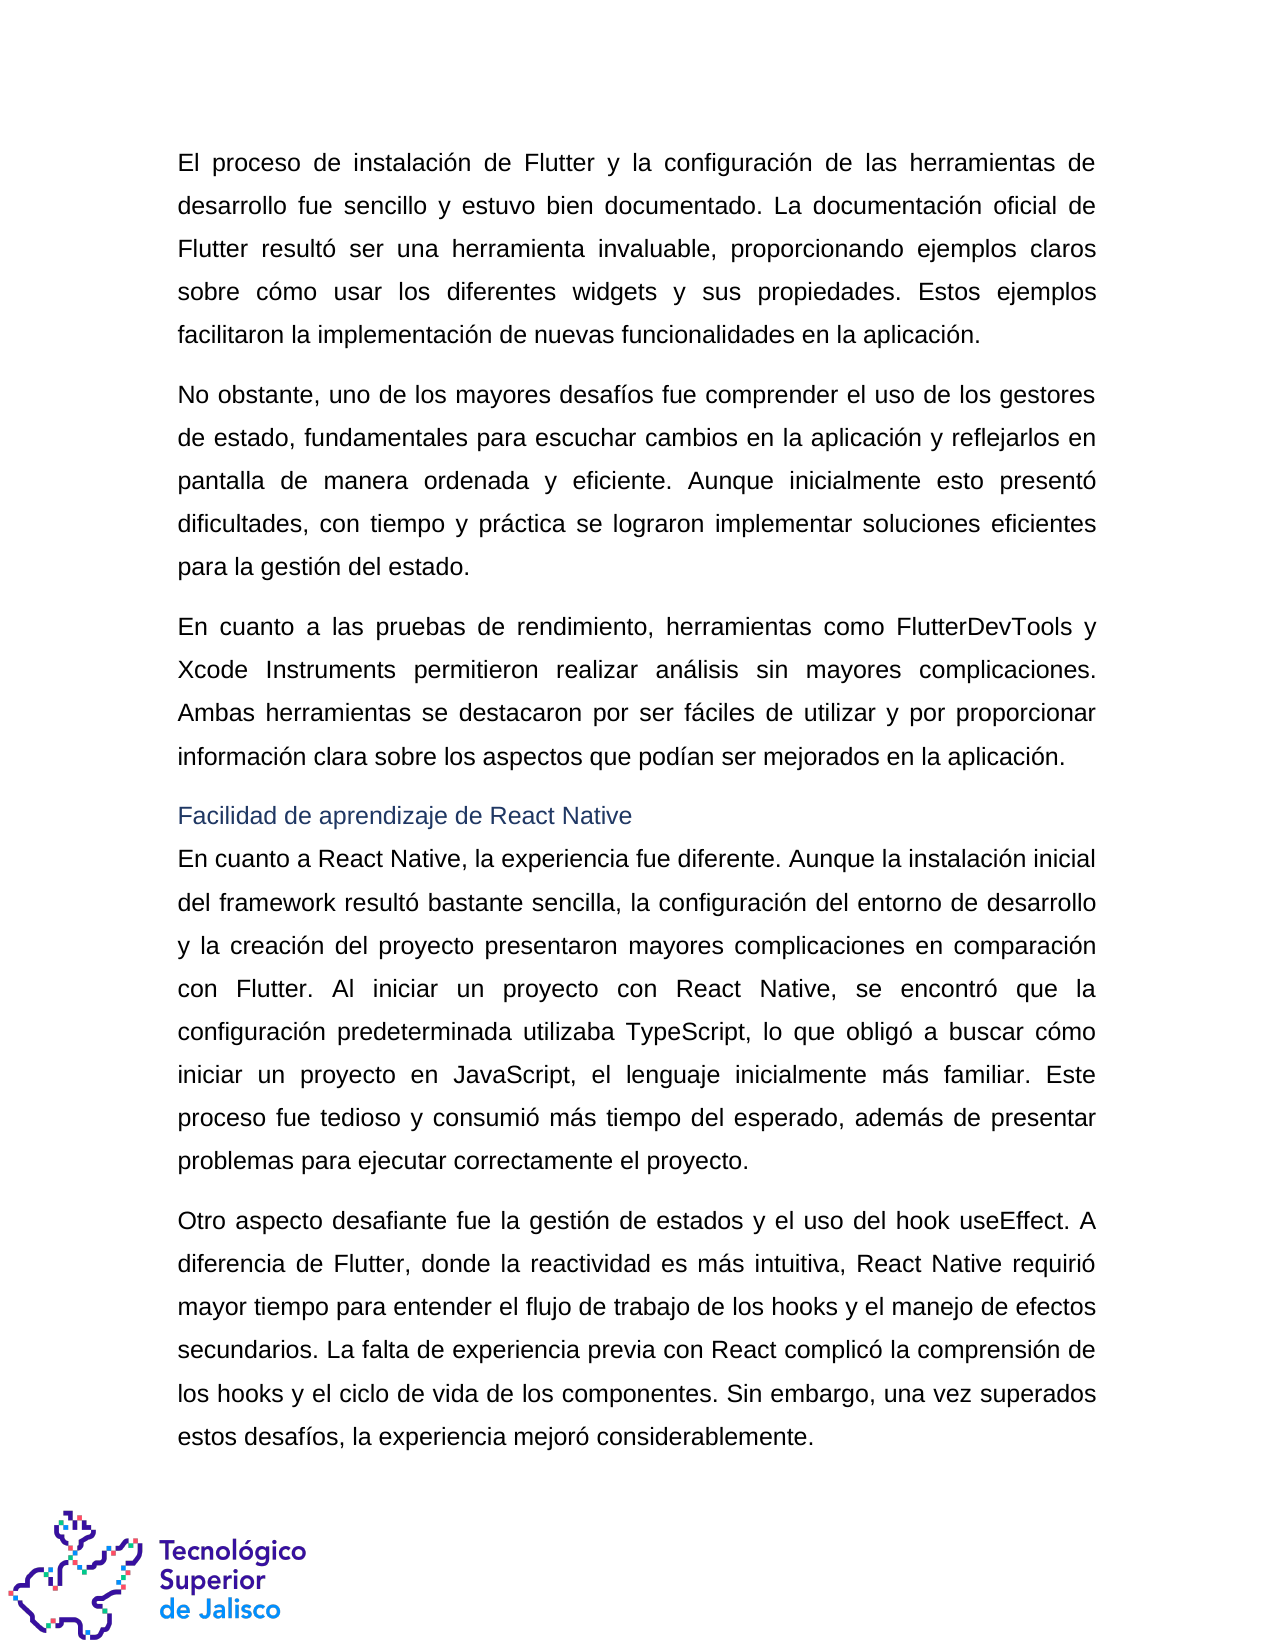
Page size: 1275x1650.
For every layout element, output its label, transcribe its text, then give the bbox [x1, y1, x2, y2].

subtitle Facilidad de aprendizaje de React Native [177, 801, 1098, 830]
text El proceso de instalación de Flutter y la configuración de las herramientas de desarrollo fue sencillo y estuvo bien documentado. La documentación oficial de Flutter resultó ser una herramienta invaluable, proporcionando ejemplos claros sobre cómo usar los diferentes widgets y sus propiedades. Estos ejemplos facilitaron la implementación de nuevas funcionalidades en la aplicación. [177, 148, 1098, 349]
text Otro aspecto desafiante fue la gestión de estados y el uso del hook useEffect. A diferencia de Flutter, donde la reactividad es más intuitiva, React Native requirió mayor tiempo para entender el flujo de trabajo de los hooks y el manejo de efectos secundarios. La falta de experiencia previa con React complicó la comprensión de los hooks y el ciclo de vida de los componentes. Sin embargo, una vez superados estos desafíos, la experiencia mejoró considerablemente. [177, 1206, 1098, 1451]
picture [1, 1503, 313, 1647]
text No obstante, uno de los mayores desafíos fue comprender el uso de los gestores de estado, fundamentales para escuchar cambios en la aplicación y reflejarlos en pantalla de manera ordenada y eficiente. Aunque inicialmente esto presentó dificultades, con tiempo y práctica se lograron implementar soluciones eficientes para la gestión del estado. [177, 380, 1098, 581]
text En cuanto a React Native, la experiencia fue diferente. Aunque la instalación inicial del framework resultó bastante sencilla, la configuración del entorno de desarrollo y la creación del proyecto presentaron mayores complicaciones en comparación con Flutter. Al iniciar un proyecto con React Native, se encontró que la configuración predeterminada utilizaba TypeScript, lo que obligó a buscar cómo iniciar un proyecto en JavaScript, el lenguaje inicialmente más familiar. Este proceso fue tedioso y consumió más tiempo del esperado, además de presentar problemas para ejecutar correctamente el proyecto. [177, 844, 1098, 1175]
text En cuanto a las pruebas de rendimiento, herramientas como FlutterDevTools y Xcode Instruments permitieron realizar análisis sin mayores complicaciones. Ambas herramientas se destacaron por ser fáciles de utilizar y por proporcionar información clara sobre los aspectos que podían ser mejorados en la aplicación. [177, 612, 1098, 770]
